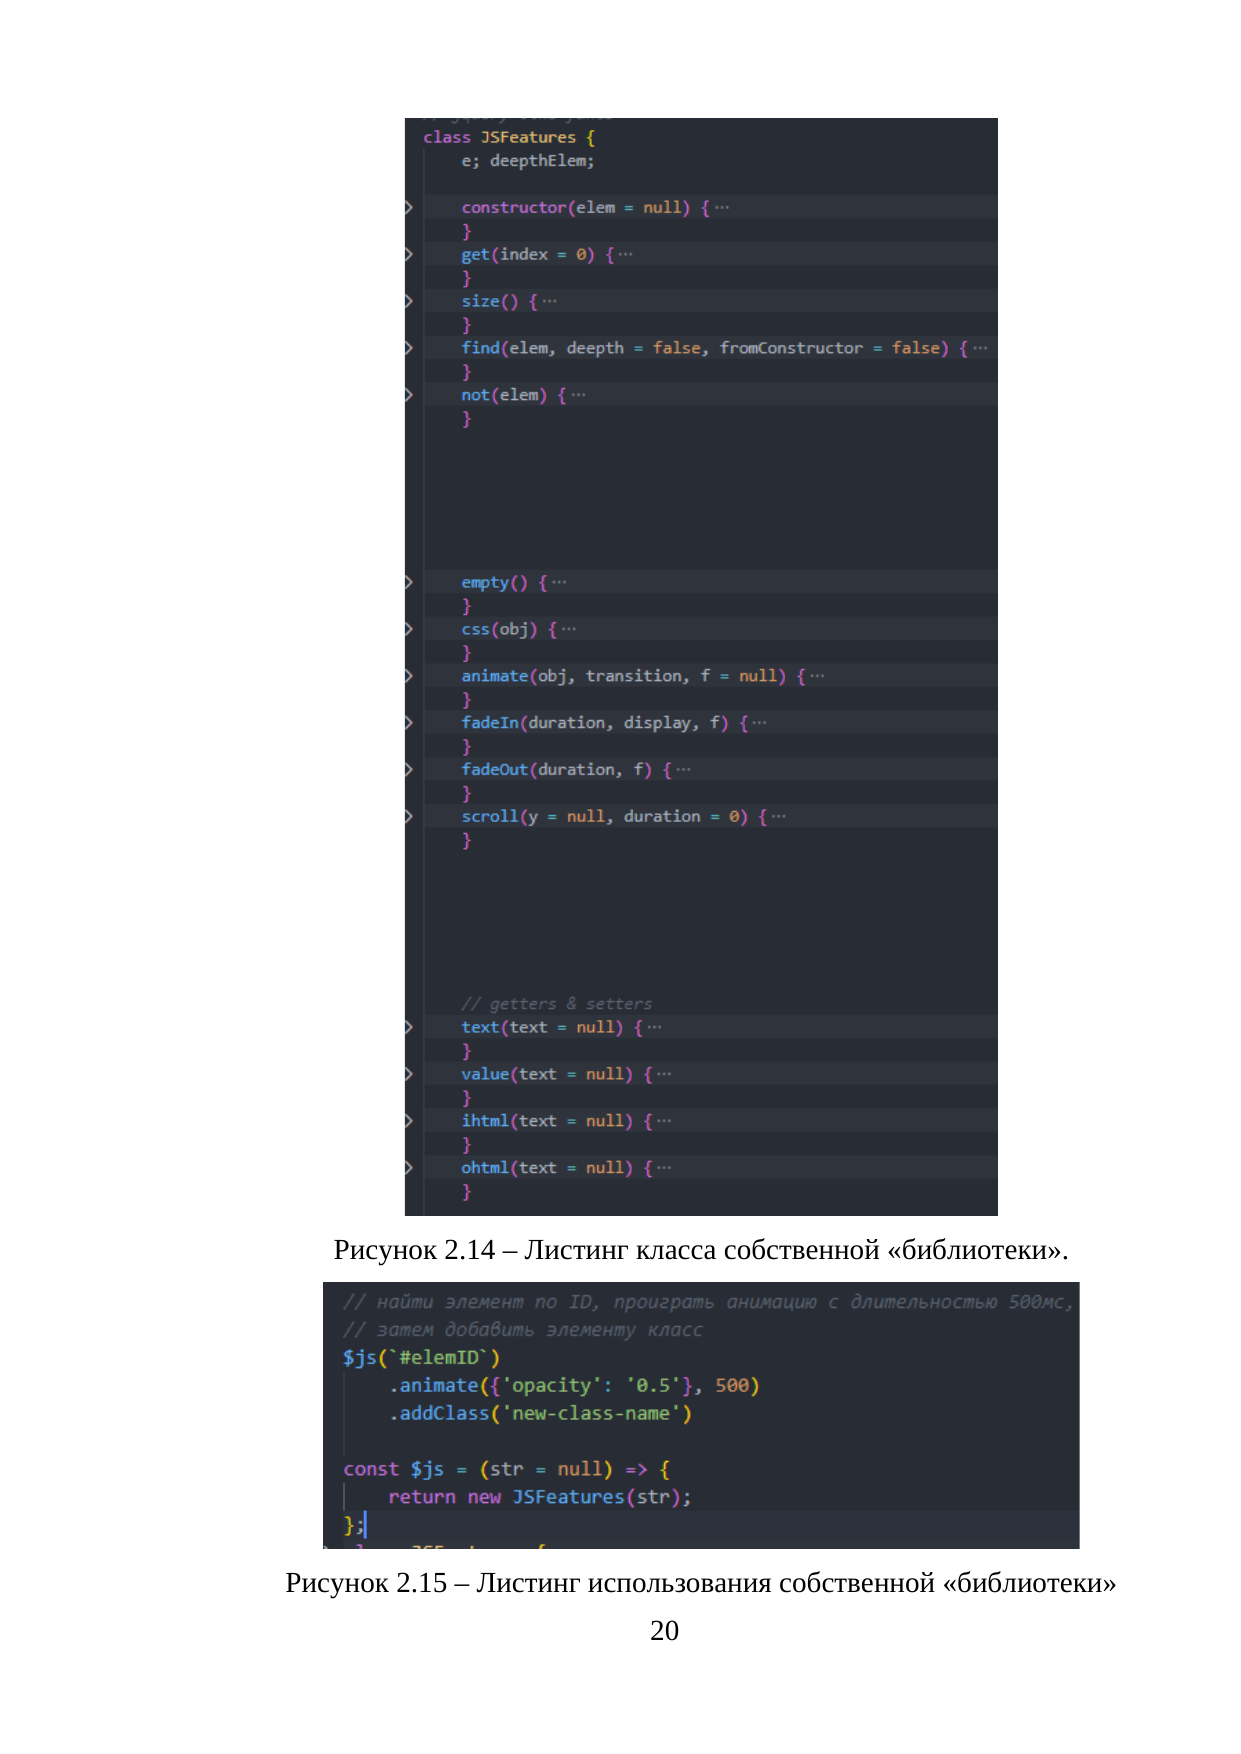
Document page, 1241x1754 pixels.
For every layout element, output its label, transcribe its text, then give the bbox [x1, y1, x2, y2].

text Рисунок 2.14 – Листинг класса собственной «библиотеки». [177, 1232, 1152, 1266]
picture [323, 1282, 1080, 1549]
text Рисунок 2.15 – Листинг использования собственной «библиотеки» [177, 1565, 1152, 1599]
picture [404, 118, 998, 1216]
